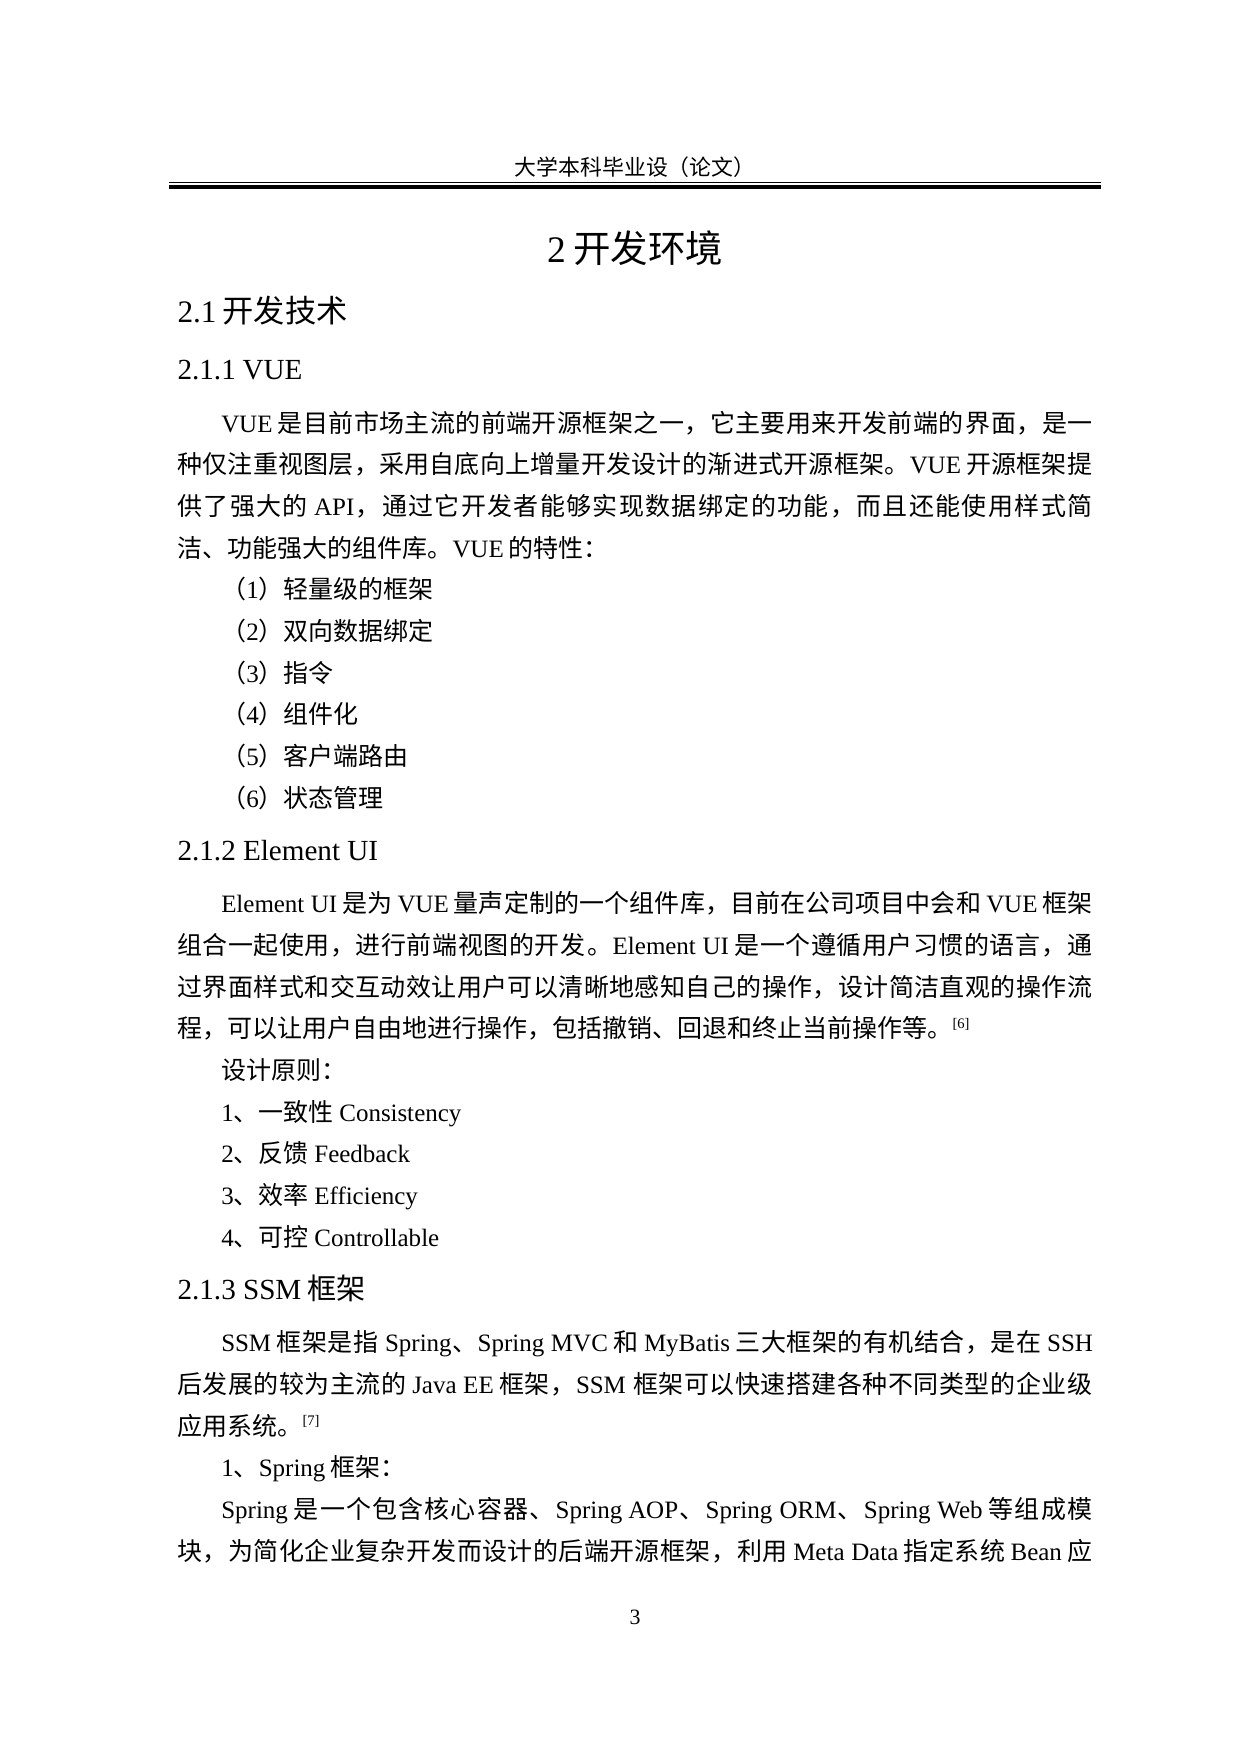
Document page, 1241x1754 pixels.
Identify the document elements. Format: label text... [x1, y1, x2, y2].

text 1、一致性 Consistency [177, 1087, 1092, 1128]
text （5）客户端路由 [177, 731, 1092, 773]
text SSM框架是指 Spring、Spring MVC和MyBatis三大框架的有机结合，是在SSH后发展的较为主流的Java EE框架，SSM 框架可以快速搭建各种不同类型的企业级应用系统。[7] [177, 1317, 1092, 1442]
text （3）指令 [177, 648, 1092, 689]
subtitle 2.1.2 Element UI [177, 827, 1092, 869]
text 设计原则： [177, 1045, 1092, 1087]
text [177, 1484, 1092, 1567]
text （4）组件化 [177, 689, 1092, 731]
text 1、Spring框架： [177, 1442, 1092, 1484]
text 4、可控 Controllable [177, 1212, 1092, 1253]
subtitle 2.1开发技术 [177, 286, 1092, 331]
subtitle 2.1.3 SSM框架 [177, 1266, 1092, 1308]
text VUE是目前市场主流的前端开源框架之一，它主要用来开发前端的界面，是一种仅注重视图层，采用自底向上增量开发设计的渐进式开源框架。VUE开源框架提供了强大的API，通过它开发者能够实现数据绑定的功能，而且还能使用样式简洁、功能强大的组件库。VUE的特性： [177, 398, 1092, 564]
text （2）双向数据绑定 [177, 606, 1092, 648]
text 3、效率 Efficiency [177, 1170, 1092, 1212]
text （6）状态管理 [177, 773, 1092, 814]
text 2、反馈 Feedback [177, 1128, 1092, 1170]
subtitle 2开发环境 [177, 219, 1092, 273]
subtitle 2.1.1 VUE [177, 344, 1092, 385]
text Element UI是为VUE量声定制的一个组件库，目前在公司项目中会和VUE框架组合一起使用，进行前端视图的开发。Element UI是一个遵循用户习惯的语言，通过界面样式和交互动效让用户可以清晰地感知自己的操作，设计简洁直观的操作流程，可以让用户自由地进行操作，包括撤销、回退和终止当前操作等。[6] [177, 878, 1092, 1045]
text （1）轻量级的框架 [177, 564, 1092, 606]
